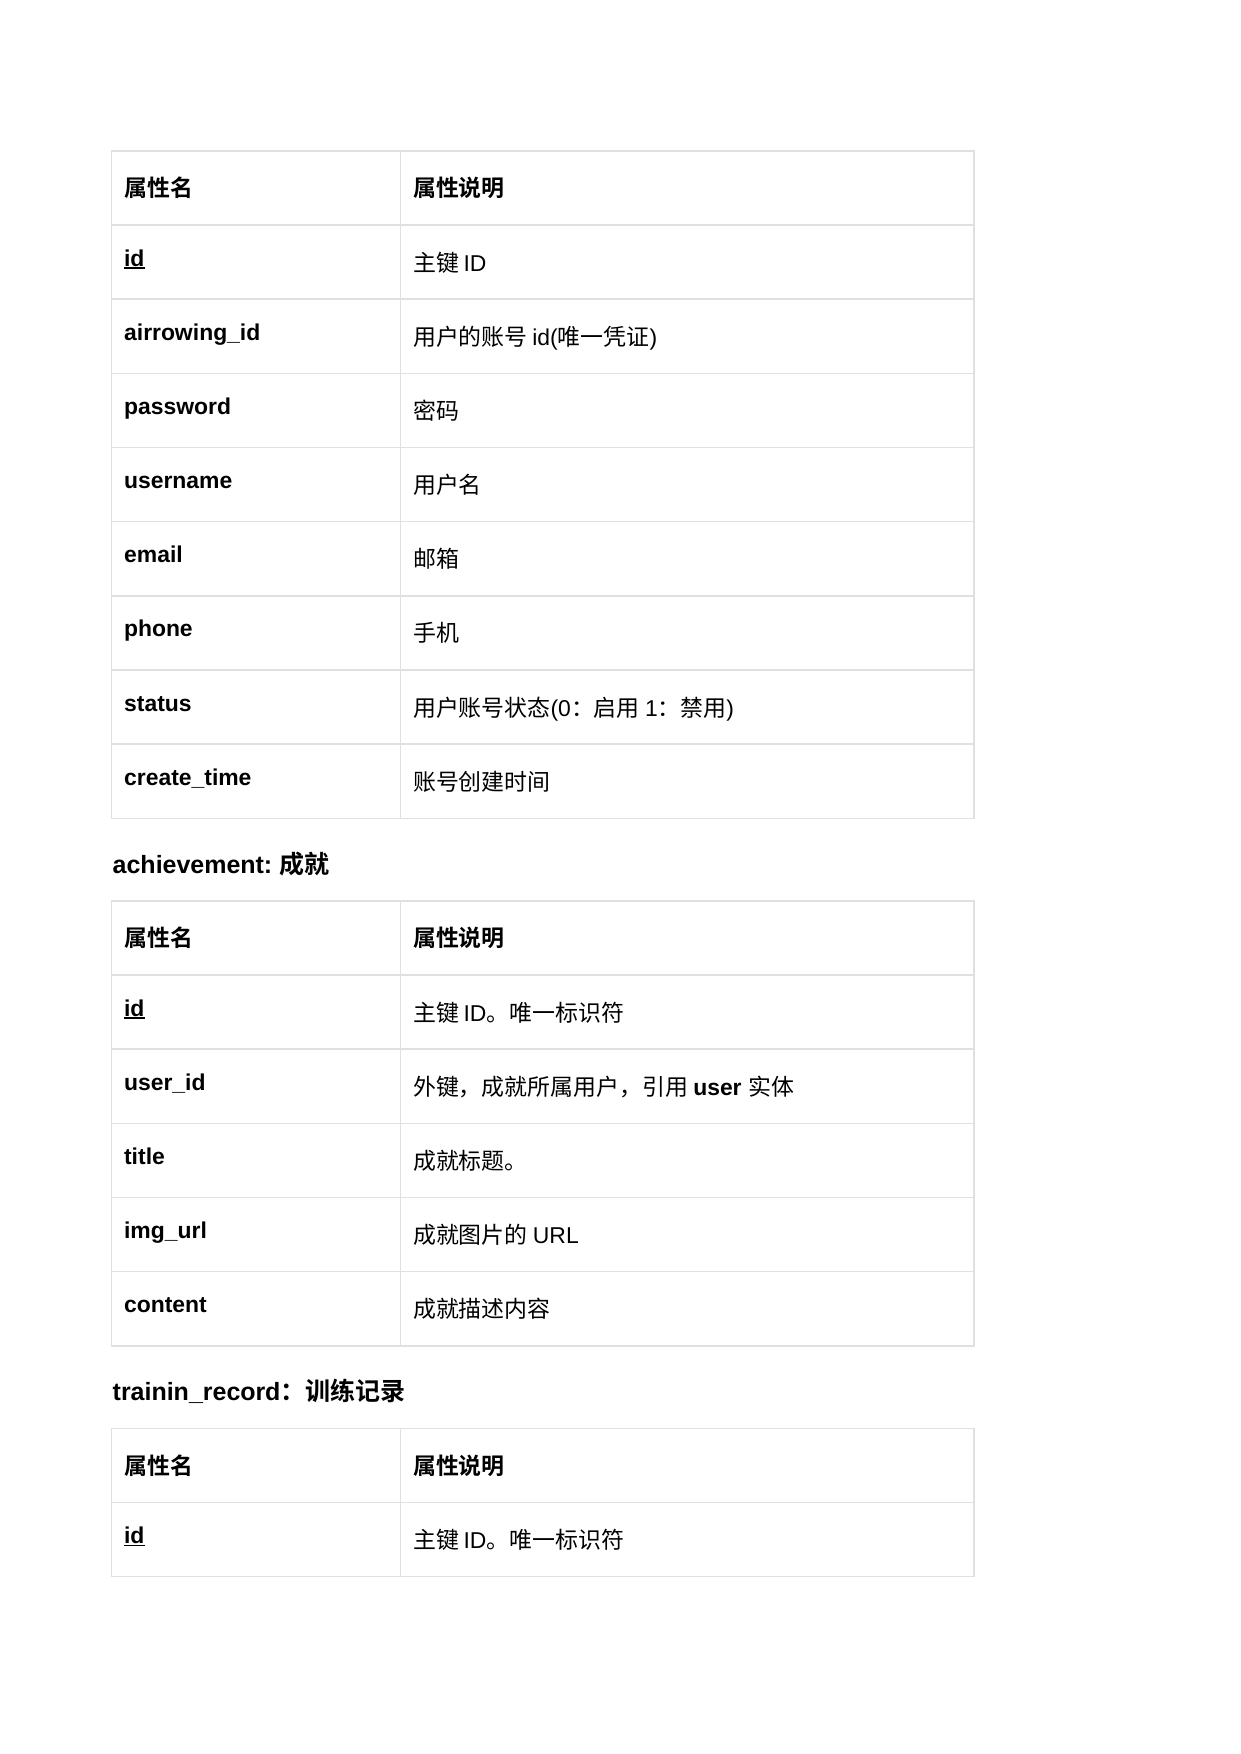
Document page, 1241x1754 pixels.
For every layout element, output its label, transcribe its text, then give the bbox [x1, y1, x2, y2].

table_cell 用户名 [401, 448, 973, 521]
table_cell 成就描述内容 [401, 1272, 973, 1345]
text trainin_record：训练记录 [112, 1372, 1128, 1408]
table_cell email [112, 522, 400, 595]
table_cell id [112, 1503, 400, 1576]
table_header 属性说明 [401, 152, 973, 224]
table_cell 邮箱 [401, 522, 973, 595]
table_cell 密码 [401, 374, 973, 447]
table_cell 主键ID。唯一标识符 [401, 976, 973, 1048]
table_header 属性名 [112, 152, 400, 224]
table_cell content [112, 1272, 400, 1345]
text achievement: 成就 [112, 844, 1128, 880]
table_cell airrowing_id [112, 300, 400, 372]
table_cell 主键ID [401, 226, 973, 298]
table_cell 成就标题。 [401, 1124, 973, 1197]
table_cell title [112, 1124, 400, 1197]
table_cell 账号创建时间 [401, 745, 973, 817]
table_cell 主键ID。唯一标识符 [401, 1503, 973, 1576]
table_header 属性说明 [401, 1429, 973, 1502]
table_cell create_time [112, 745, 400, 817]
table_cell id [112, 226, 400, 298]
table_cell img_url [112, 1198, 400, 1271]
table_cell 成就图片的 URL [401, 1198, 973, 1271]
table_cell id [112, 976, 400, 1048]
table_header 属性说明 [401, 902, 973, 974]
table_cell 手机 [401, 597, 973, 669]
table_header 属性名 [112, 1429, 400, 1502]
table_cell 用户的账号id(唯一凭证) [401, 300, 973, 372]
table_cell phone [112, 597, 400, 669]
table_cell 外键，成就所属用户，引用 user 实体 [401, 1050, 973, 1122]
table_cell username [112, 448, 400, 521]
table_cell password [112, 374, 400, 447]
table_header 属性名 [112, 902, 400, 974]
table_cell status [112, 671, 400, 743]
table_cell 用户账号状态(0：启用 1：禁用) [401, 671, 973, 743]
table_cell user_id [112, 1050, 400, 1122]
